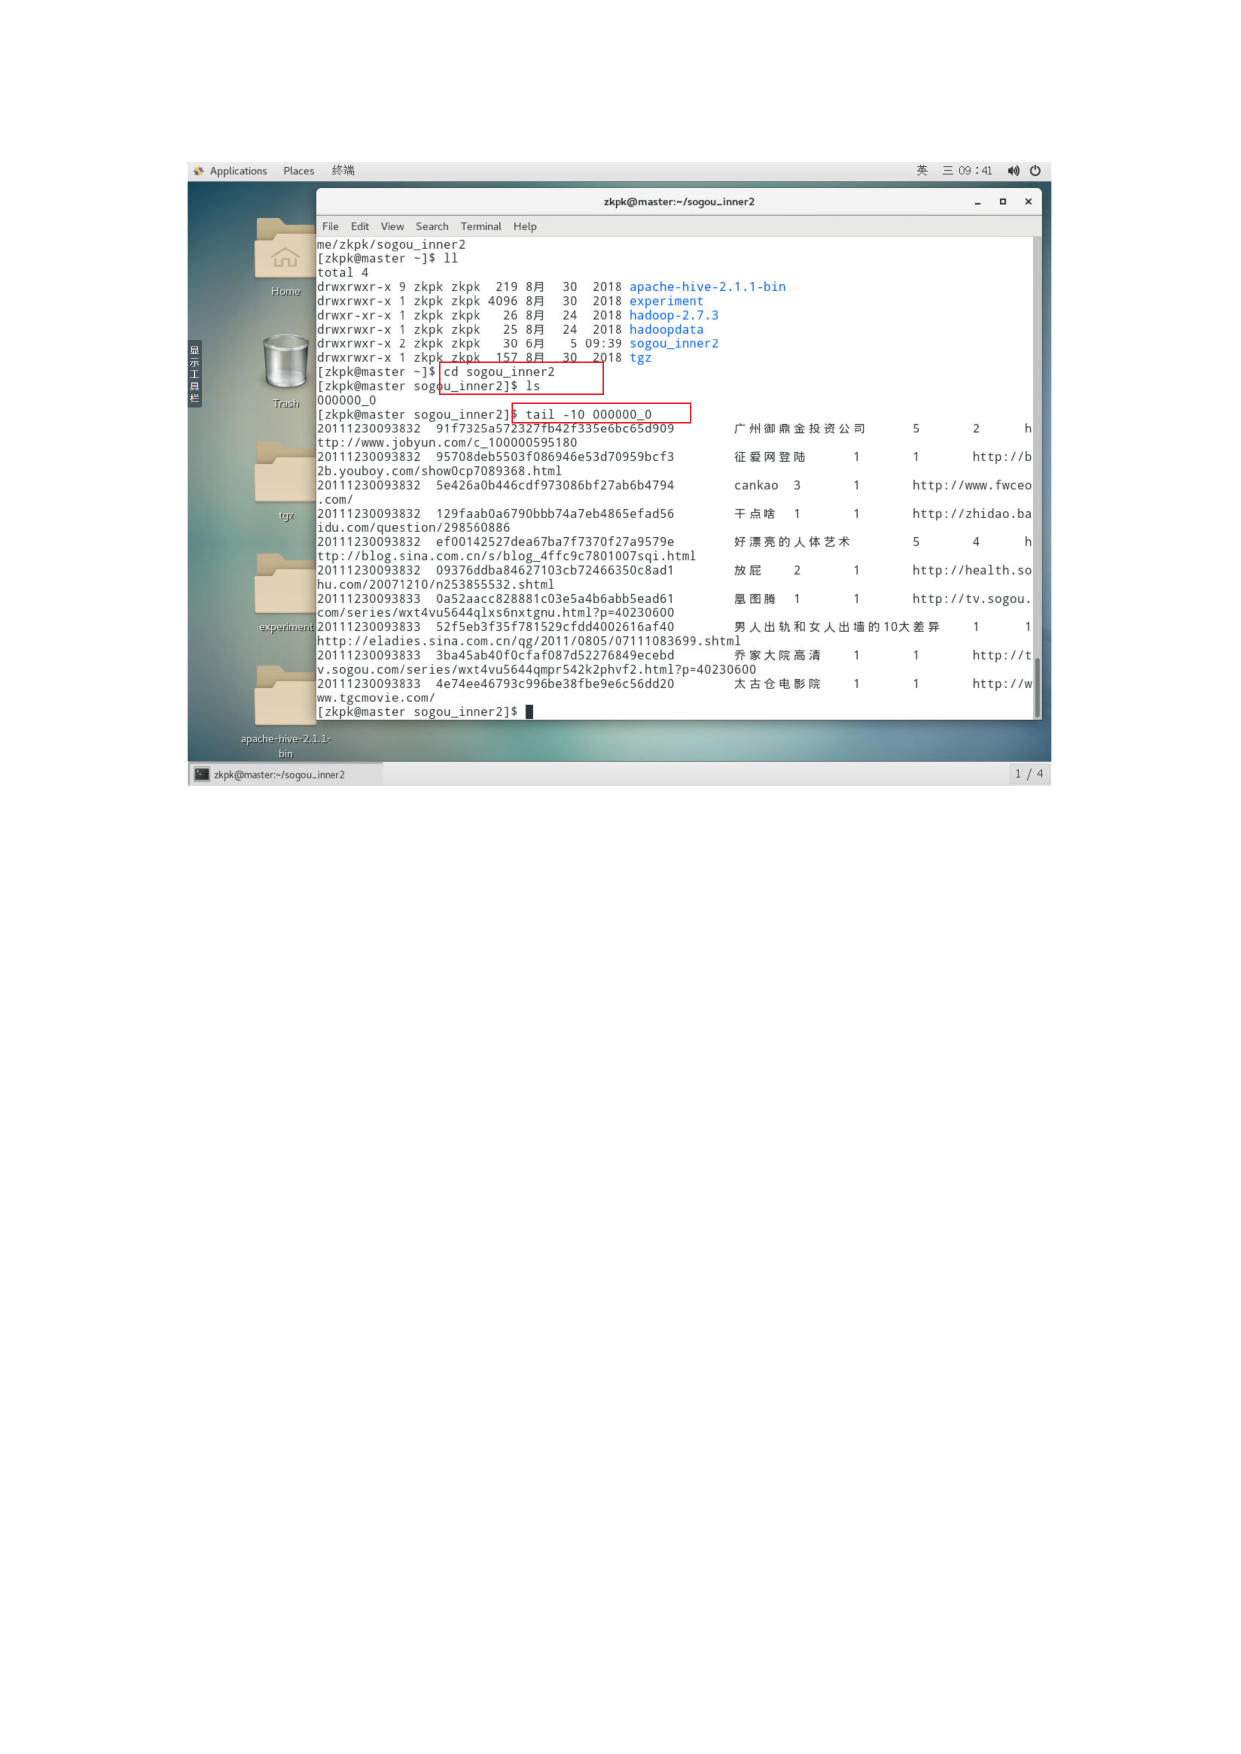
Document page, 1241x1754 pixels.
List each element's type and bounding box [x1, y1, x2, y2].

picture [187, 162, 1052, 786]
